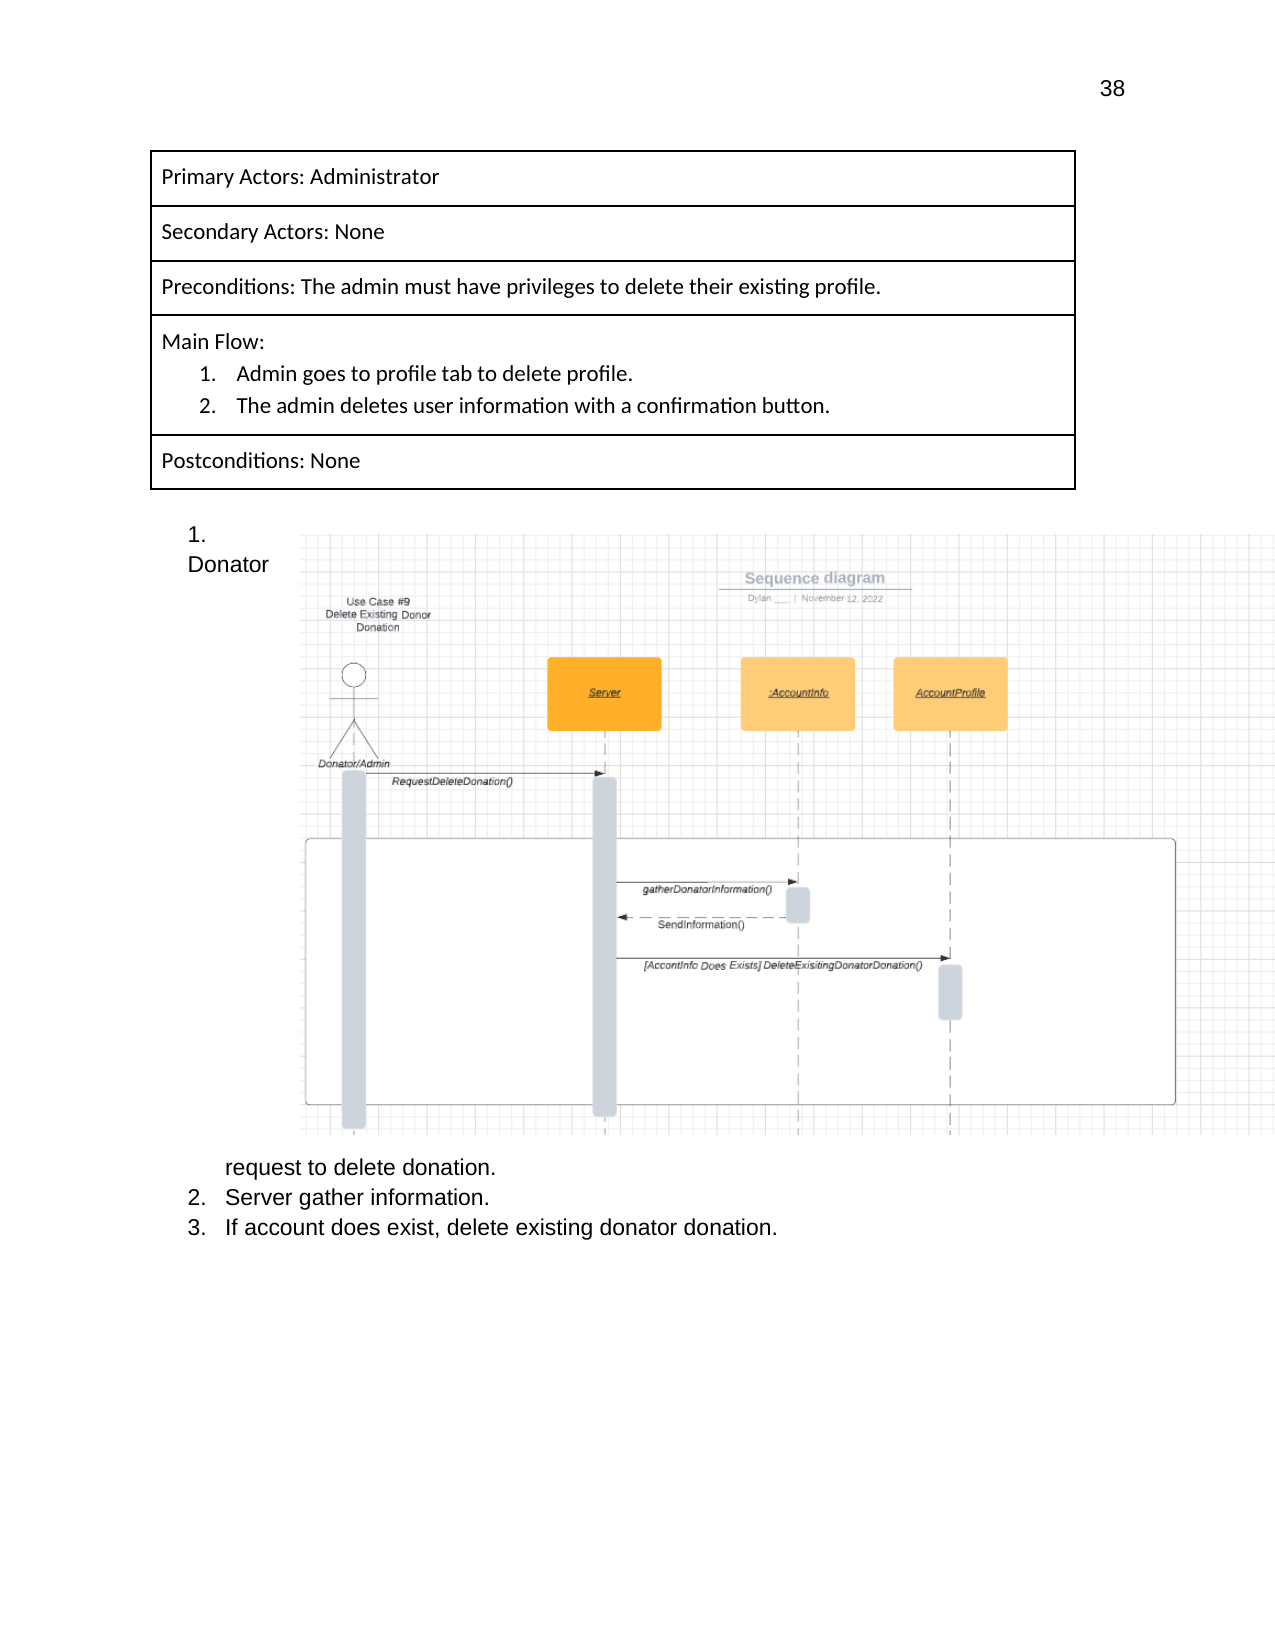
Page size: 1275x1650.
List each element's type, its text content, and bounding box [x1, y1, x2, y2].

picture [300, 534, 1275, 1135]
list Server gather information. [187, 1184, 1125, 1210]
list If account does exist, delete existing donator donation. [187, 1214, 1125, 1240]
table_cell Postconditions: None [152, 436, 1074, 488]
table_cell Primary Actors: Administrator [152, 152, 1074, 205]
table_cell Main Flow: Admin goes to profile tab to delete profile. The admin deletes user information with a confirmation button. [152, 316, 1074, 433]
table_cell Preconditions: The admin must have privileges to delete their existing profile. [152, 262, 1074, 314]
table_cell Secondary Actors: None [152, 207, 1074, 259]
